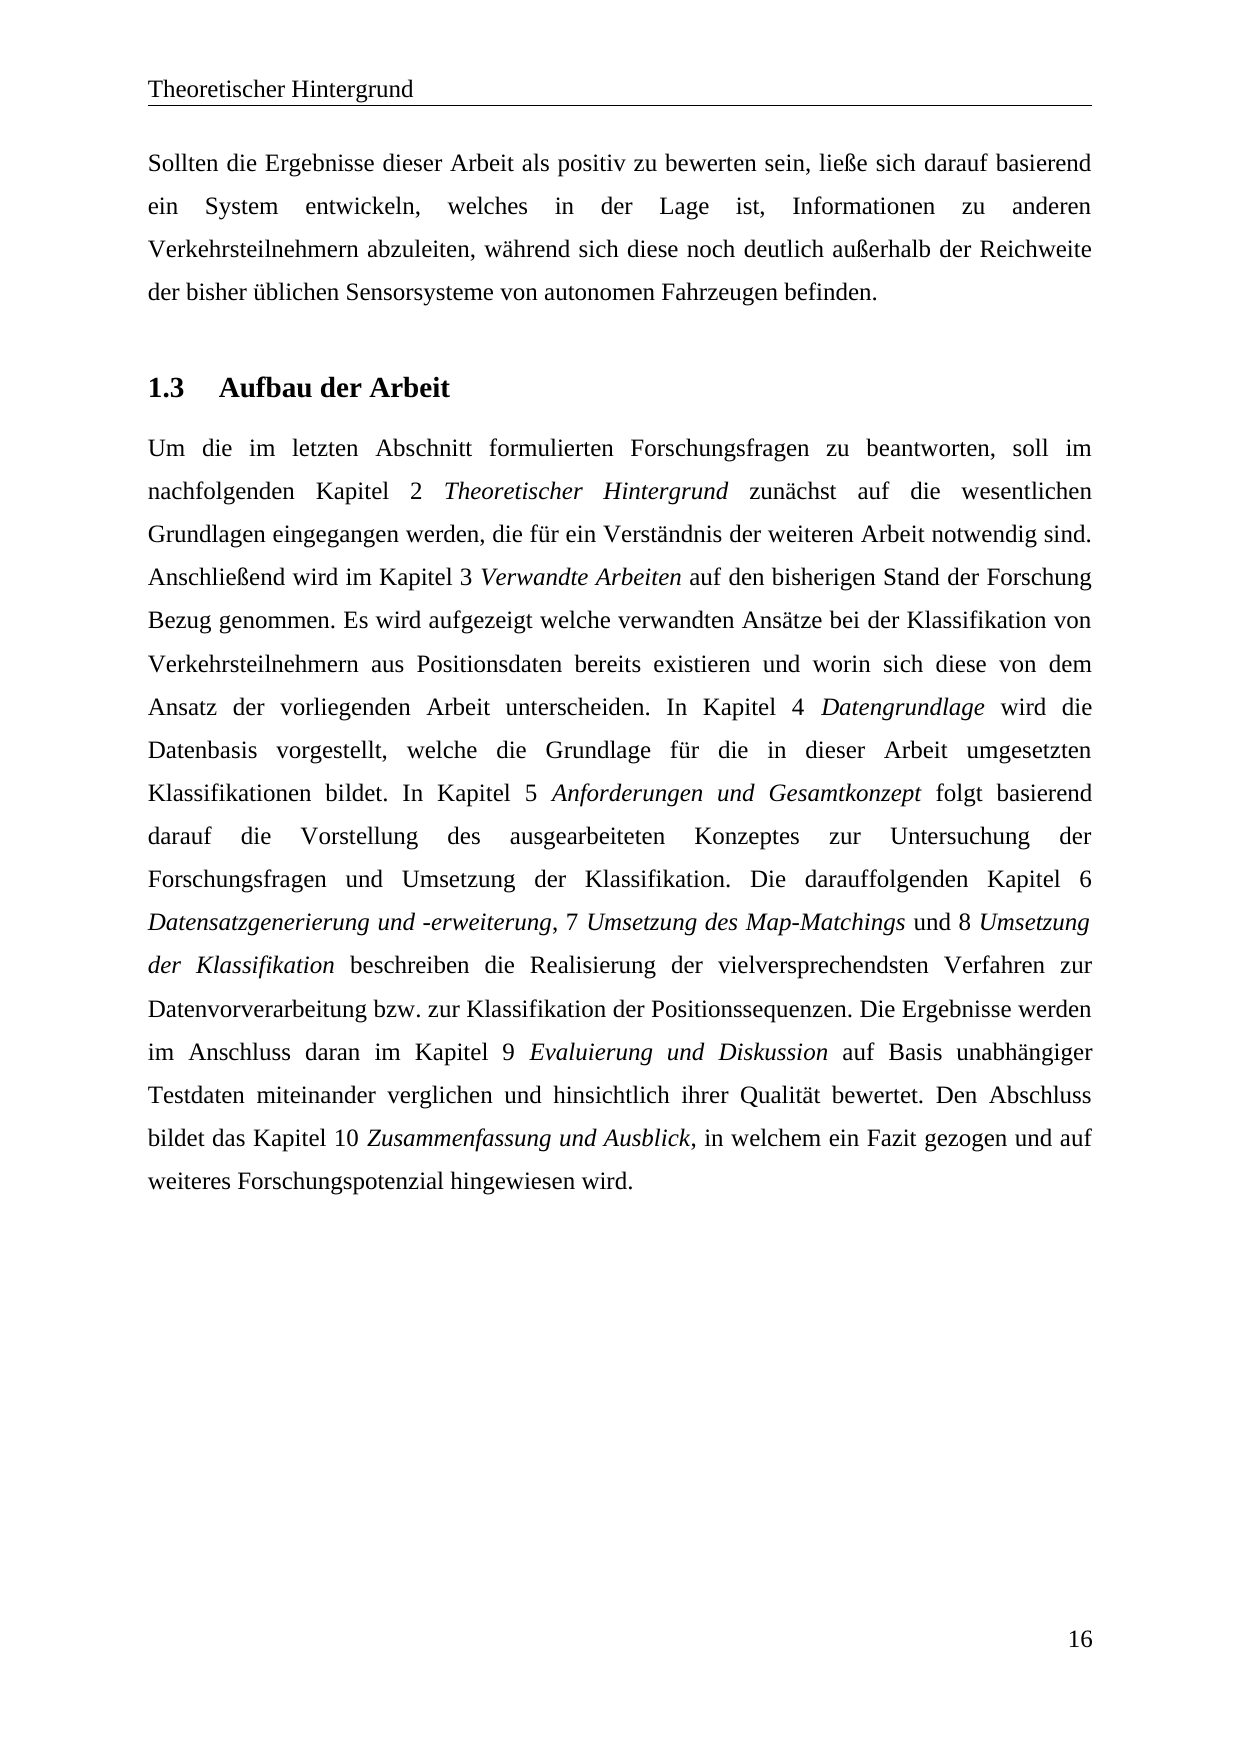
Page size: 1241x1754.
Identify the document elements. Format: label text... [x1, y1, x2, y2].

text Um die im letzten Abschnitt formulierten Forschungsfragen zu beantworten, soll im nachfolgenden Kapitel 2 Theoretischer Hintergrund zunächst auf die wesentlichen Grundlagen eingegangen werden, die für ein Verständnis der weiteren Arbeit notwendig sind. Anschließend wird im Kapitel 3 Verwandte Arbeiten auf den bisherigen Stand der Forschung Bezug genommen. Es wird aufgezeigt welche verwandten Ansätze bei der Klassifikation von Verkehrsteilnehmern aus Positionsdaten bereits existieren und worin sich diese von dem Ansatz der vorliegenden Arbeit unterscheiden. In Kapitel 4 Datengrundlage wird die Datenbasis vorgestellt, welche die Grundlage für die in dieser Arbeit umgesetzten Klassifikationen bildet. In Kapitel 5 Anforderungen und Gesamtkonzept folgt basierend darauf die Vorstellung des ausgearbeiteten Konzeptes zur Untersuchung der Forschungsfragen und Umsetzung der Klassifikation. Die darauffolgenden Kapitel 6 Datensatzgenerierung und -erweiterung, 7 Umsetzung des Map-Matchings und 8 Umsetzung der Klassifikation beschreiben die Realisierung der vielversprechendsten Verfahren zur Datenvorverarbeitung bzw. zur Klassifikation der Positionssequenzen. Die Ergebnisse werden im Anschluss daran im Kapitel 9 Evaluierung und Diskussion auf Basis unabhängiger Testdaten miteinander verglichen und hinsichtlich ihrer Qualität bewertet. Den Abschluss bildet das Kapitel 10 Zusammenfassung und Ausblick, in welchem ein Fazit gezogen und auf weiteres Forschungspotenzial hingewiesen wird. [148, 433, 1092, 1195]
subtitle Aufbau der Arbeit [148, 370, 1092, 404]
text Sollten die Ergebnisse dieser Arbeit als positiv zu bewerten sein, ließe sich darauf basierend ein System entwickeln, welches in der Lage ist, Informationen zu anderen Verkehrsteilnehmern abzuleiten, während sich diese noch deutlich außerhalb der Reichweite der bisher üblichen Sensorsysteme von autonomen Fahrzeugen befinden. [148, 148, 1092, 306]
